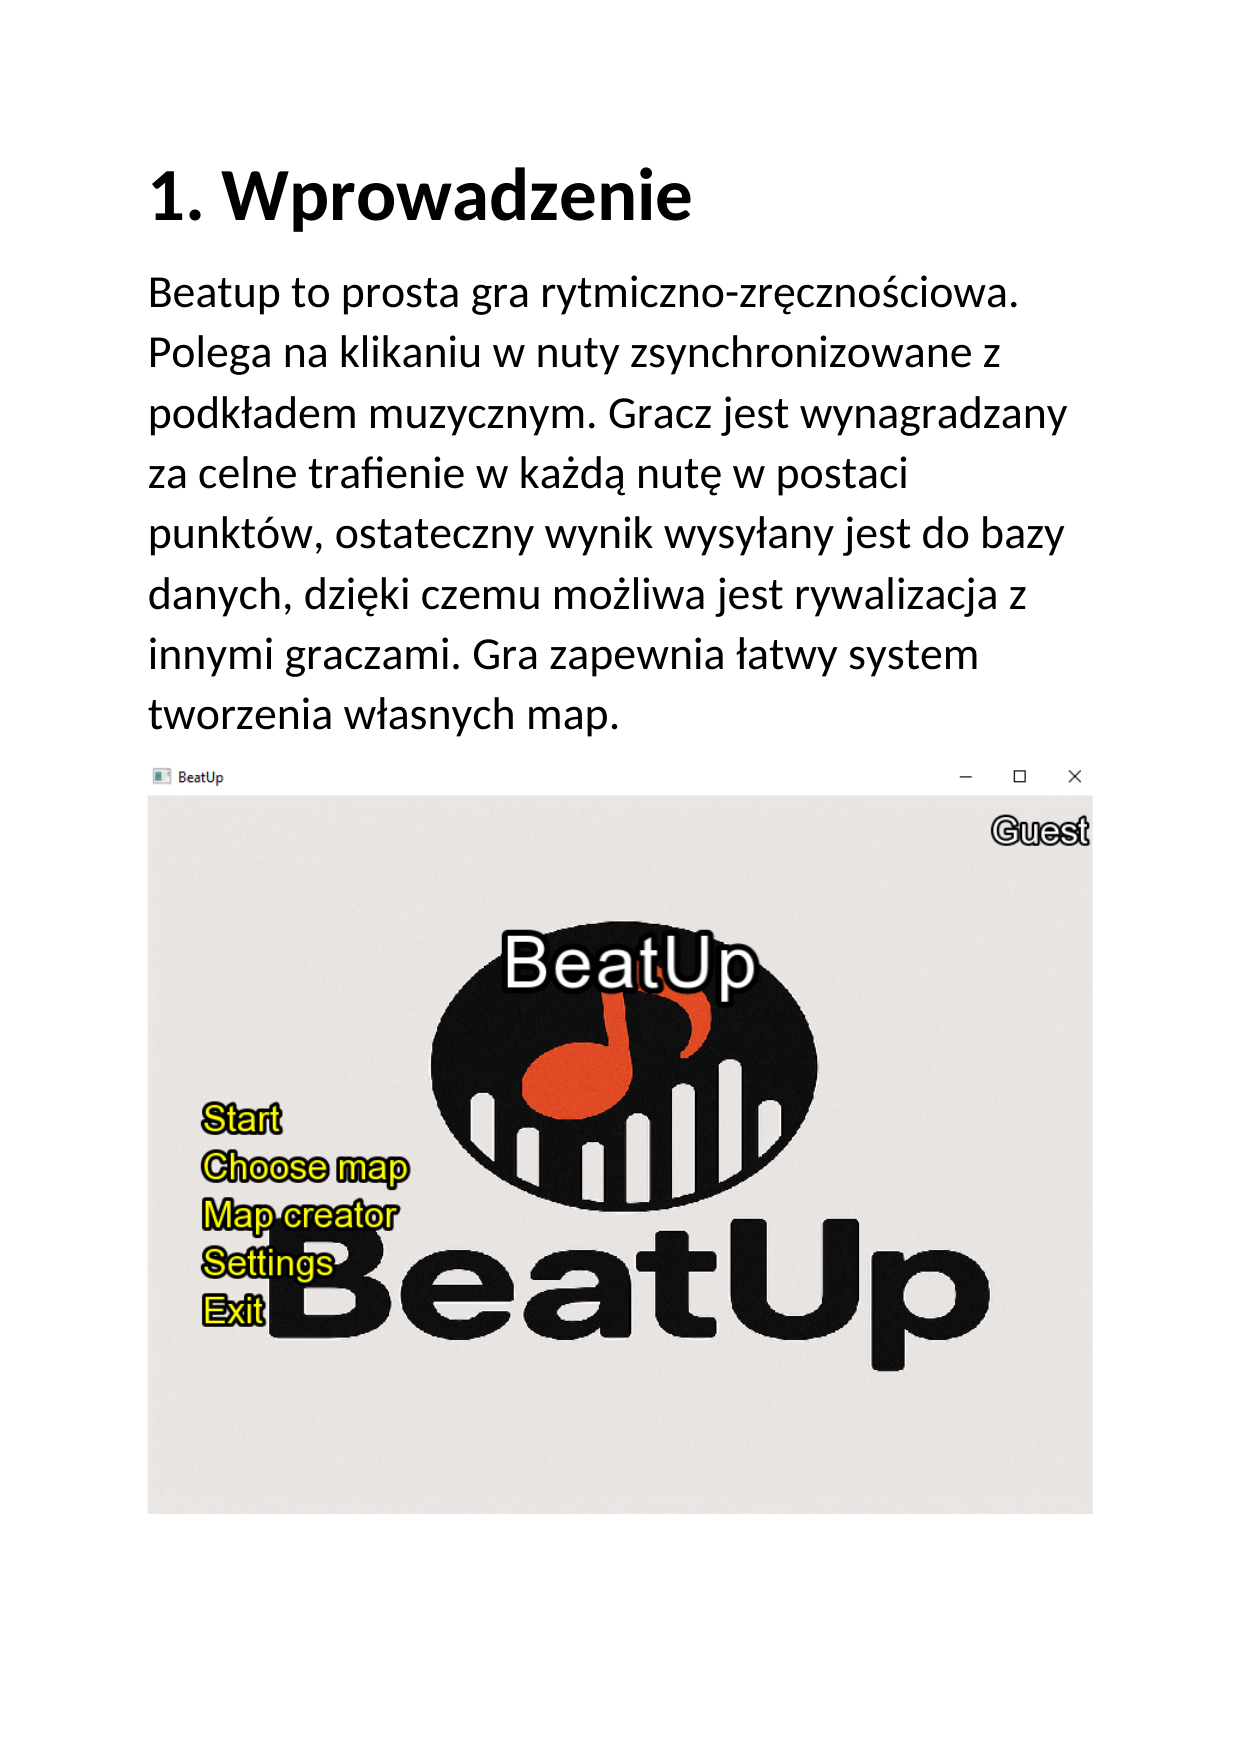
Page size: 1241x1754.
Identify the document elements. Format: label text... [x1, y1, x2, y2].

text Beatup to prosta gra rytmiczno-zręcznościowa. Polega na klikaniu w nuty zsynchronizowane z podkładem muzycznym. Gracz jest wynagradzany za celne trafienie w każdą nutę w postaci punktów, ostateczny wynik wysyłany jest do bazy danych, dzięki czemu możliwa jest rywalizacja z innymi graczami. Gra zapewnia łatwy system tworzenia własnych map. [148, 263, 1093, 741]
picture [147, 762, 1093, 1514]
list Wprowadzenie [148, 148, 1093, 239]
